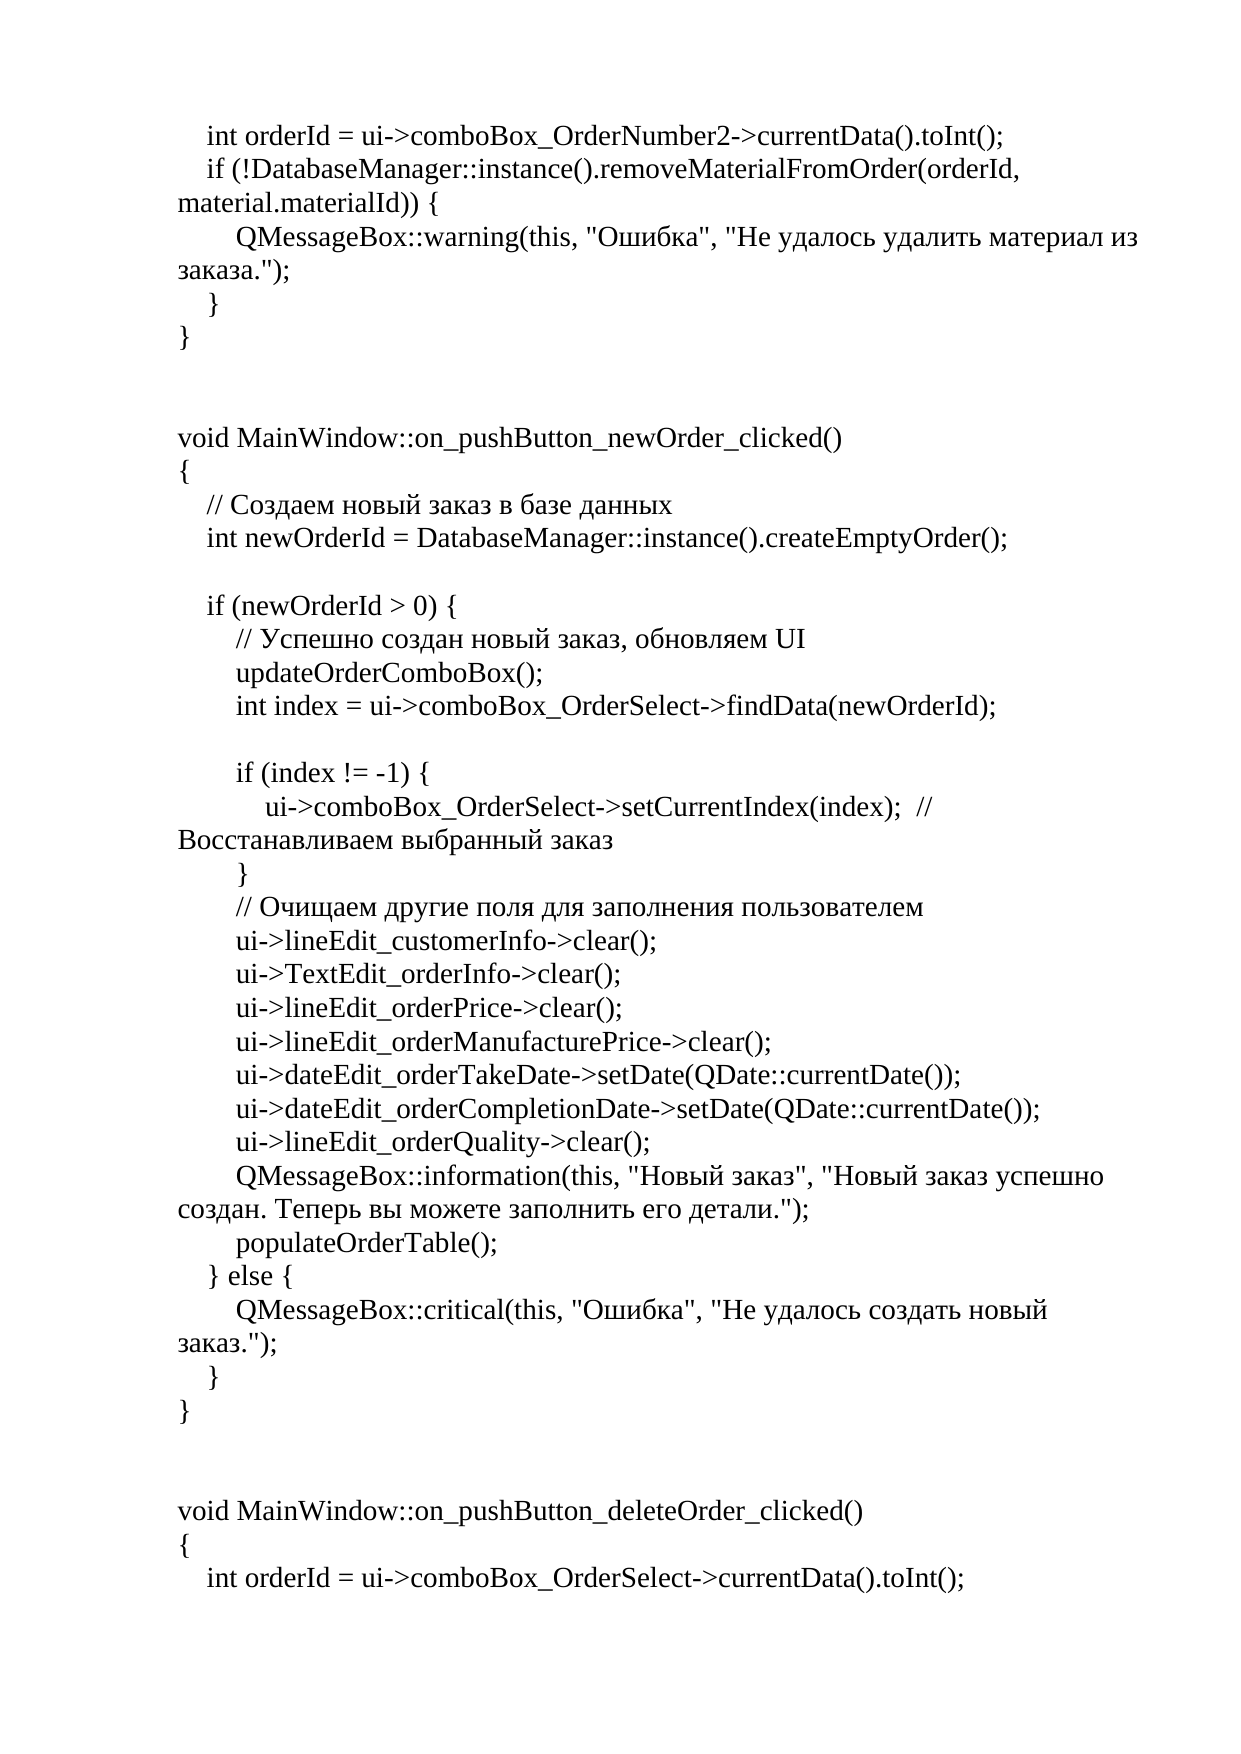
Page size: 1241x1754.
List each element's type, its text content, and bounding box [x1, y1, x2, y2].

text updateOrderComboBox(); [177, 655, 1152, 688]
text if (!DatabaseManager::instance().removeMaterialFromOrder(orderId, material.materialId)) { [177, 152, 1152, 219]
text } [177, 1393, 1152, 1426]
text QMessageBox::information(this, "Новый заказ", "Новый заказ успешно создан. Теперь вы можете заполнить его детали."); [177, 1158, 1152, 1225]
text QMessageBox::warning(this, "Ошибка", "Не удалось удалить материал из заказа."); [177, 219, 1152, 286]
text int newOrderId = DatabaseManager::instance().createEmptyOrder(); [177, 521, 1152, 554]
text { [177, 453, 1152, 487]
text int orderId = ui->comboBox_OrderNumber2->currentData().toInt(); [177, 118, 1152, 152]
text // Успешно создан новый заказ, обновляем UI [177, 621, 1152, 655]
text if (index != -1) { [177, 755, 1152, 789]
text ui->comboBox_OrderSelect->setCurrentIndex(index); // Восстанавливаем выбранный заказ [177, 789, 1152, 856]
text populateOrderTable(); [177, 1225, 1152, 1258]
text } else { [177, 1258, 1152, 1292]
text void MainWindow::on_pushButton_deleteOrder_clicked() [177, 1493, 1152, 1527]
text ui->dateEdit_orderTakeDate->setDate(QDate::currentDate()); [177, 1057, 1152, 1091]
text } [177, 286, 1152, 319]
text int index = ui->comboBox_OrderSelect->findData(newOrderId); [177, 688, 1152, 722]
text void MainWindow::on_pushButton_newOrder_clicked() [177, 420, 1152, 453]
text ui->lineEdit_orderPrice->clear(); [177, 990, 1152, 1024]
text // Создаем новый заказ в базе данных [177, 487, 1152, 521]
text // Очищаем другие поля для заполнения пользователем [177, 889, 1152, 923]
text int orderId = ui->comboBox_OrderSelect->currentData().toInt(); [177, 1560, 1152, 1594]
text { [177, 1527, 1152, 1560]
text } [177, 856, 1152, 889]
text ui->lineEdit_customerInfo->clear(); [177, 923, 1152, 957]
text ui->TextEdit_orderInfo->clear(); [177, 957, 1152, 990]
text } [177, 319, 1152, 353]
text ui->dateEdit_orderCompletionDate->setDate(QDate::currentDate()); [177, 1091, 1152, 1124]
text ui->lineEdit_orderManufacturePrice->clear(); [177, 1024, 1152, 1057]
text if (newOrderId > 0) { [177, 588, 1152, 621]
text ui->lineEdit_orderQuality->clear(); [177, 1124, 1152, 1158]
text } [177, 1359, 1152, 1393]
text QMessageBox::critical(this, "Ошибка", "Не удалось создать новый заказ."); [177, 1292, 1152, 1359]
